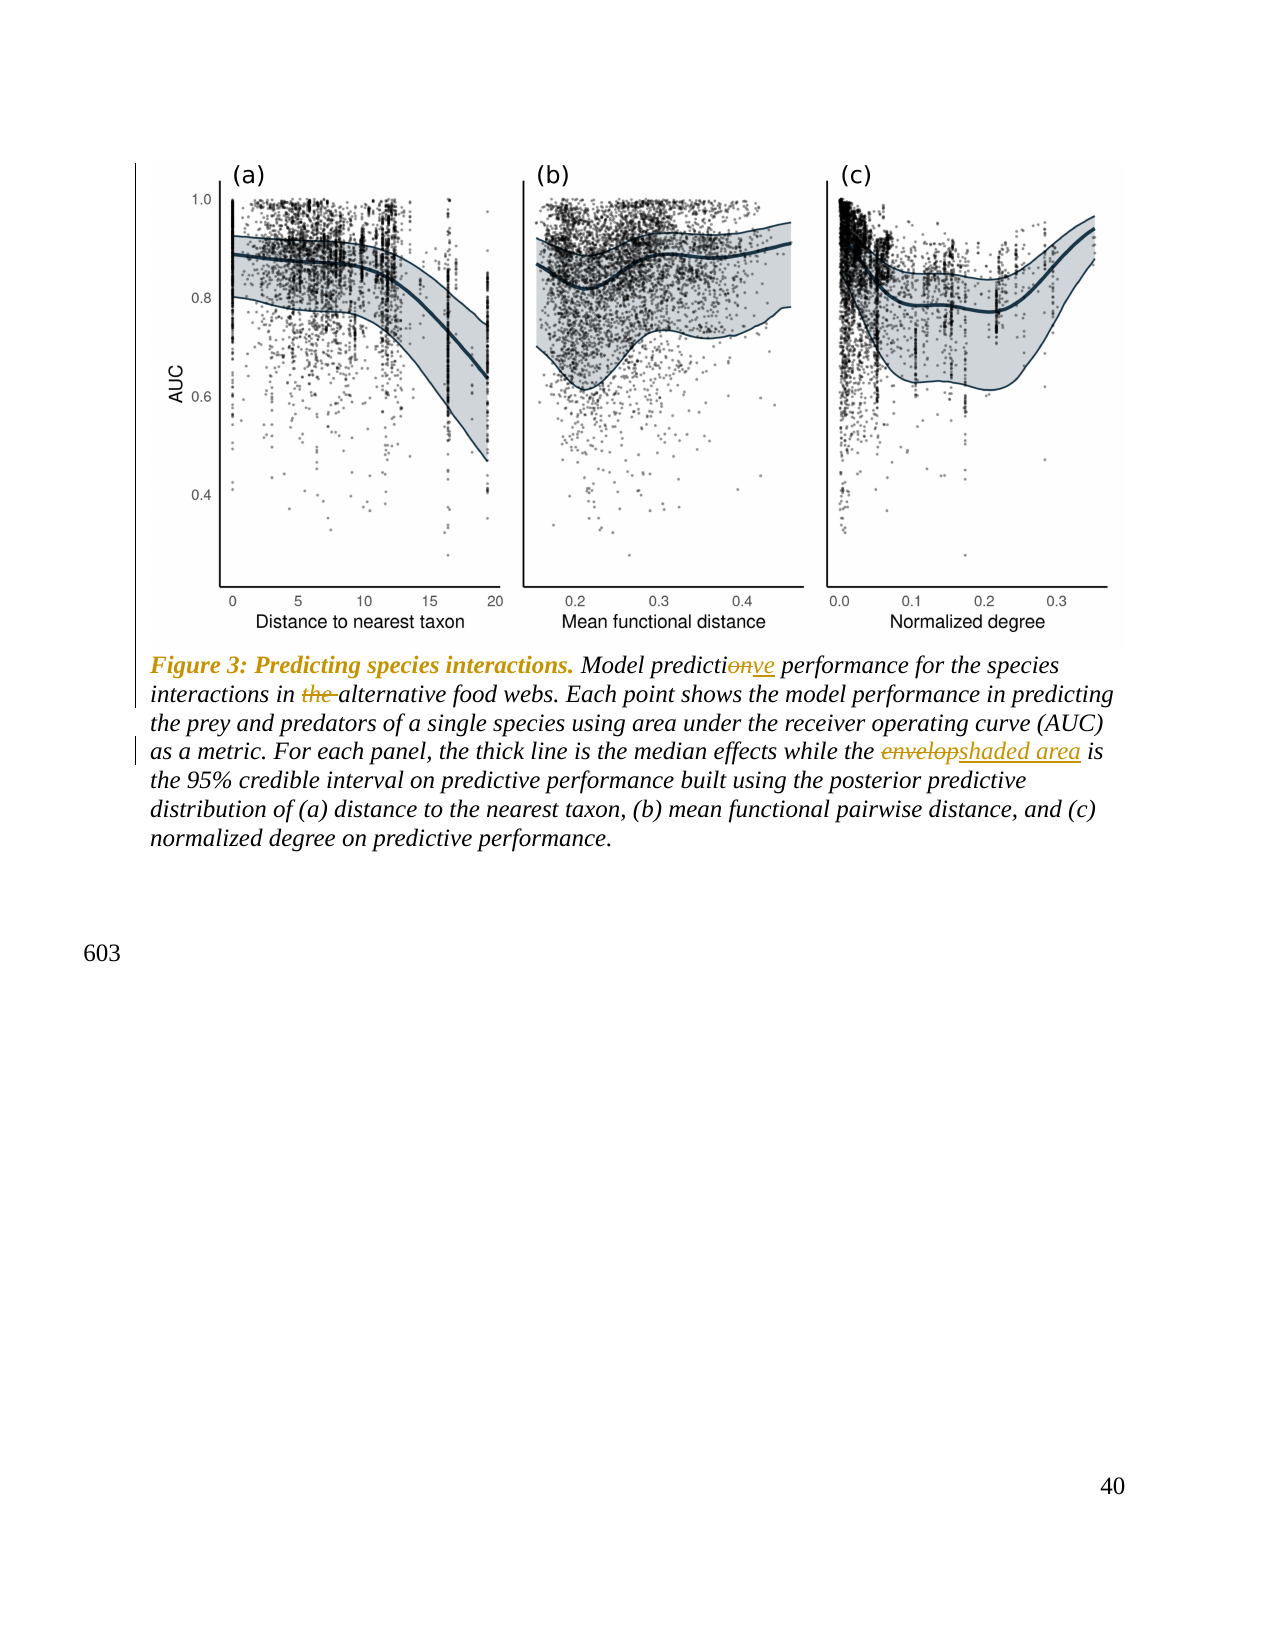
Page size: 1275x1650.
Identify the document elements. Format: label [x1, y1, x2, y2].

picture [150, 162, 1125, 651]
